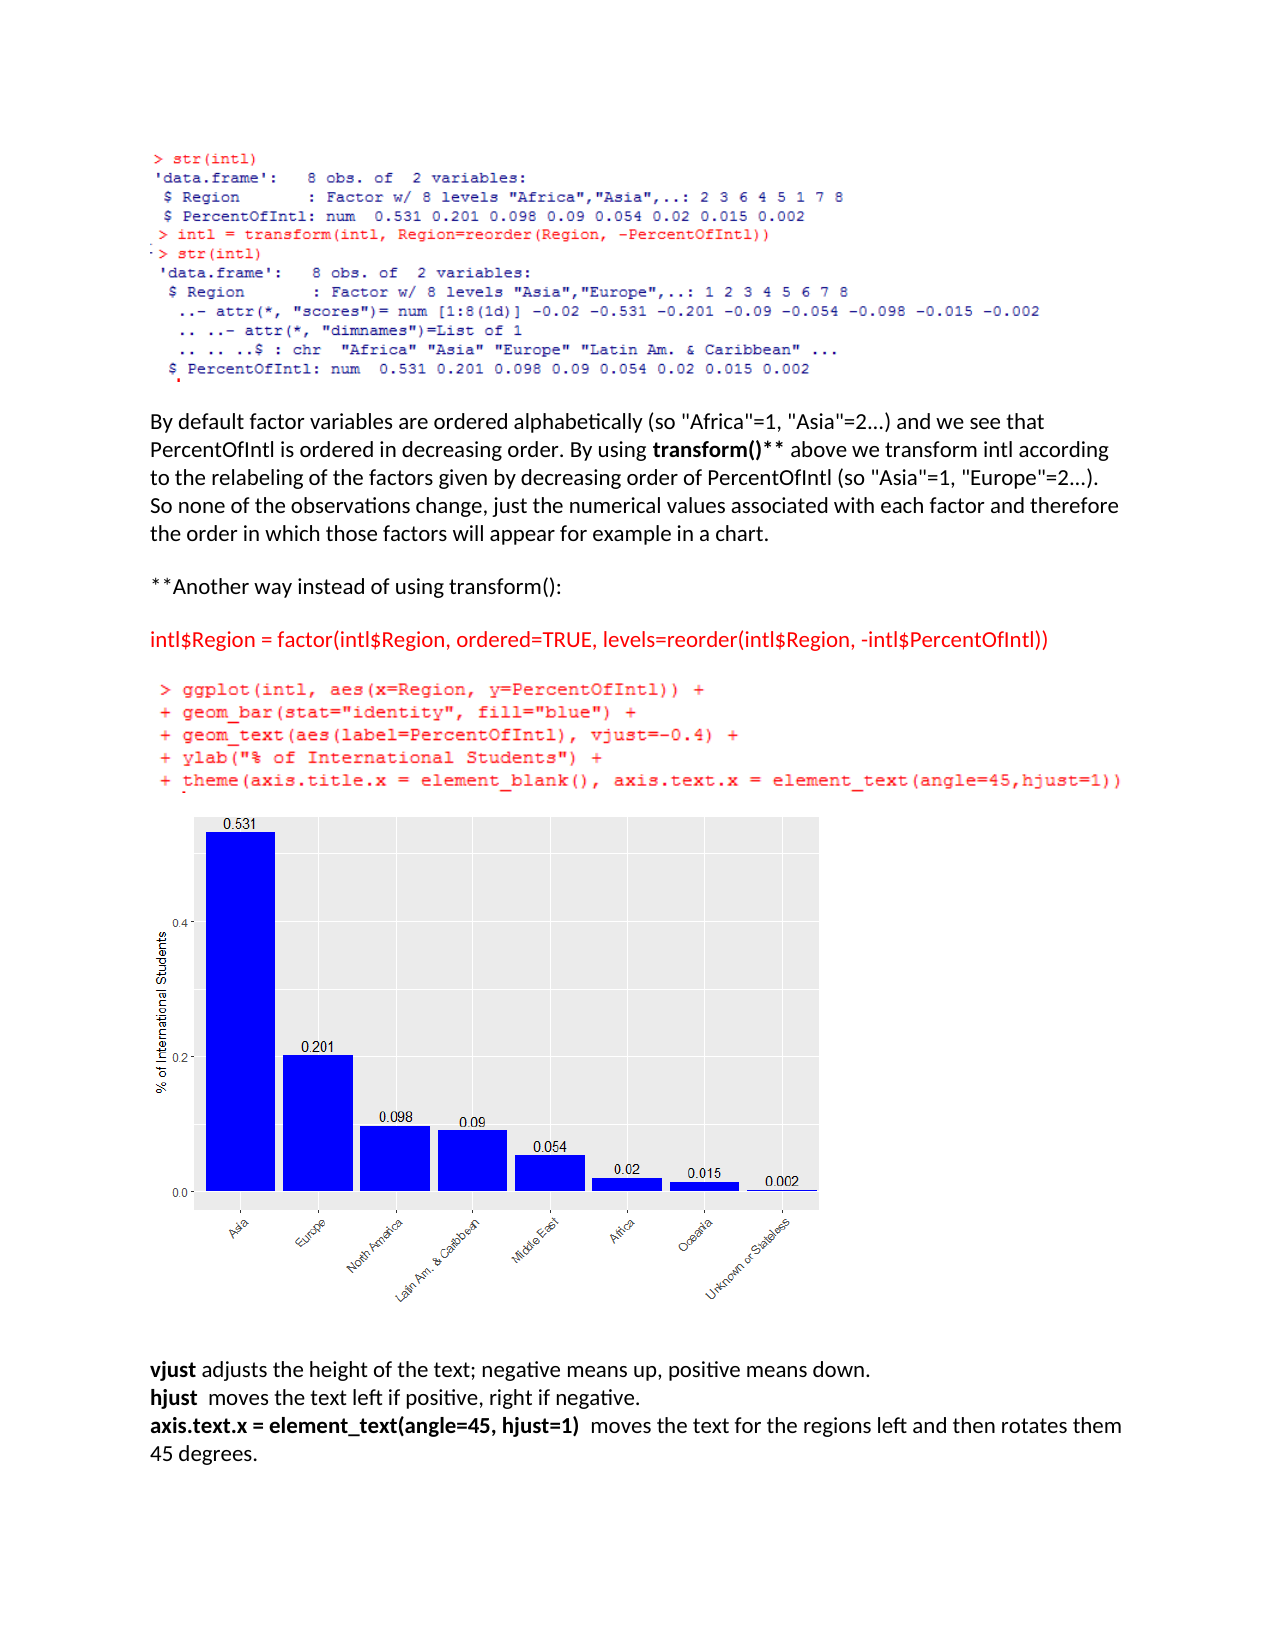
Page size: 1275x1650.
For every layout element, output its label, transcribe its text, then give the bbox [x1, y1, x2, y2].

text By default factor variables are ordered alphabetically (so "Africa"=1, "Asia"=2...) and we see that PercentOfIntl is ordered in decreasing order. By using transform()** above we transform intl according to the relabeling of the factors given by decreasing order of PercentOfIntl (so "Asia"=1, "Europe"=2...). So none of the observations change, just the numerical values associated with each factor and therefore the order in which those factors will appear for example in a chart. [150, 407, 1125, 547]
text vjust adjusts the height of the text; negative means up, positive means down. [150, 1355, 1125, 1383]
picture [150, 817, 819, 1303]
text **Another way instead of using transform(): [150, 572, 1125, 600]
picture [150, 150, 1044, 382]
picture [150, 678, 1125, 793]
text intl$Region = factor(intl$Region, ordered=TRUE, levels=reorder(intl$Region, -intl$PercentOfIntl)) [150, 625, 1125, 653]
text hjust moves the text left if positive, right if negative. [150, 1383, 1125, 1411]
text axis.text.x = element_text(angle=45, hjust=1) moves the text for the regions left and then rotates them 45 degrees. [150, 1411, 1125, 1467]
